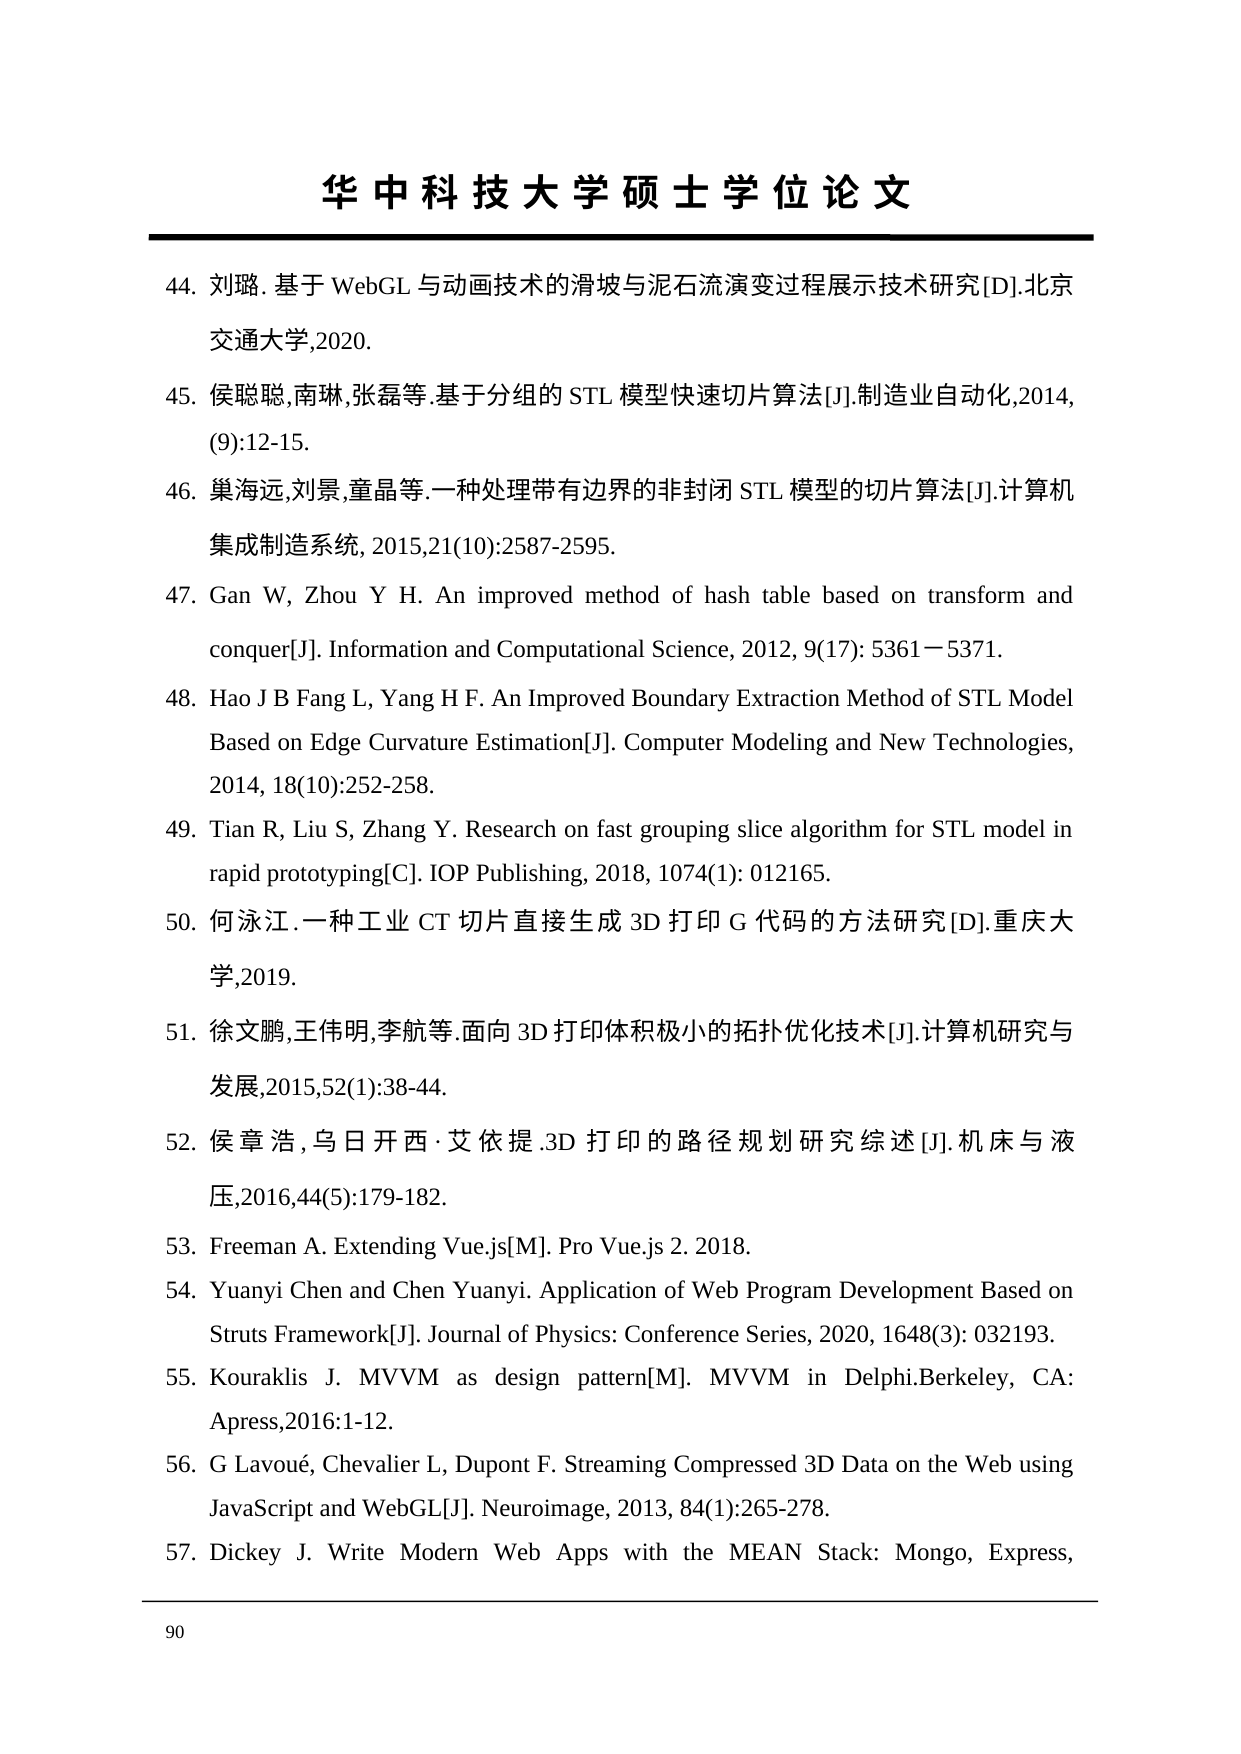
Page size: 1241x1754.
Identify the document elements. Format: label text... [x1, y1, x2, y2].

list 侯聪聪,南琳,张磊等.基于分组的STL模型快速切片算法[J].制造业自动化,2014,(9):12-15. [165, 376, 1075, 456]
list 徐文鹏,王伟明,李航等.面向3D打印体积极小的拓扑优化技术[J].计算机研究与发展,2015,52(1):38-44. [165, 1011, 1075, 1103]
list Gan W, Zhou Y H. An improved method of hash table based on transform and conquer[J]. Information and Computational Science, 2012, 9(17): 5361－5371. [165, 581, 1075, 664]
list 侯章浩,乌日开西·艾依提.3D打印的路径规划研究综述[J].机床与液压,2016,44(5):179-182. [165, 1121, 1075, 1213]
list 何泳江.一种工业CT切片直接生成3D打印G代码的方法研究[D].重庆大学,2019. [165, 901, 1075, 993]
list Kouraklis J. MVVM as design pattern[M]. MVVM in Delphi.Berkeley, CA: Apress,2016:1-12. [165, 1362, 1075, 1435]
list Freeman A. Extending Vue.js[M]. Pro Vue.js 2. 2018. [165, 1231, 1075, 1260]
list 刘璐. 基于WebGL与动画技术的滑坡与泥石流演变过程展示技术研究[D].北京交通大学,2020. [165, 266, 1075, 357]
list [165, 1537, 1075, 1566]
list Tian R, Liu S, Zhang Y. Research on fast grouping slice algorithm for STL model in rapid prototyping[C]. IOP Publishing, 2018, 1074(1): 012165. [165, 814, 1075, 886]
list 巢海远,刘景,童晶等.一种处理带有边界的非封闭STL模型的切片算法[J].计算机集成制造系统, 2015,21(10):2587-2595. [165, 471, 1075, 562]
list Hao J B Fang L, Yang H F. An Improved Boundary Extraction Method of STL Model Based on Edge Curvature Estimation[J]. Computer Modeling and New Technologies, 2014, 18(10):252-258. [165, 683, 1075, 799]
list Yuanyi Chen and Chen Yuanyi. Application of Web Program Development Based on Struts Framework[J]. Journal of Physics: Conference Series, 2020, 1648(3): 032193. [165, 1275, 1075, 1347]
list G Lavoué, Chevalier L, Dupont F. Streaming Compressed 3D Data on the Web using JavaScript and WebGL[J]. Neuroimage, 2013, 84(1):265-278. [165, 1449, 1075, 1522]
